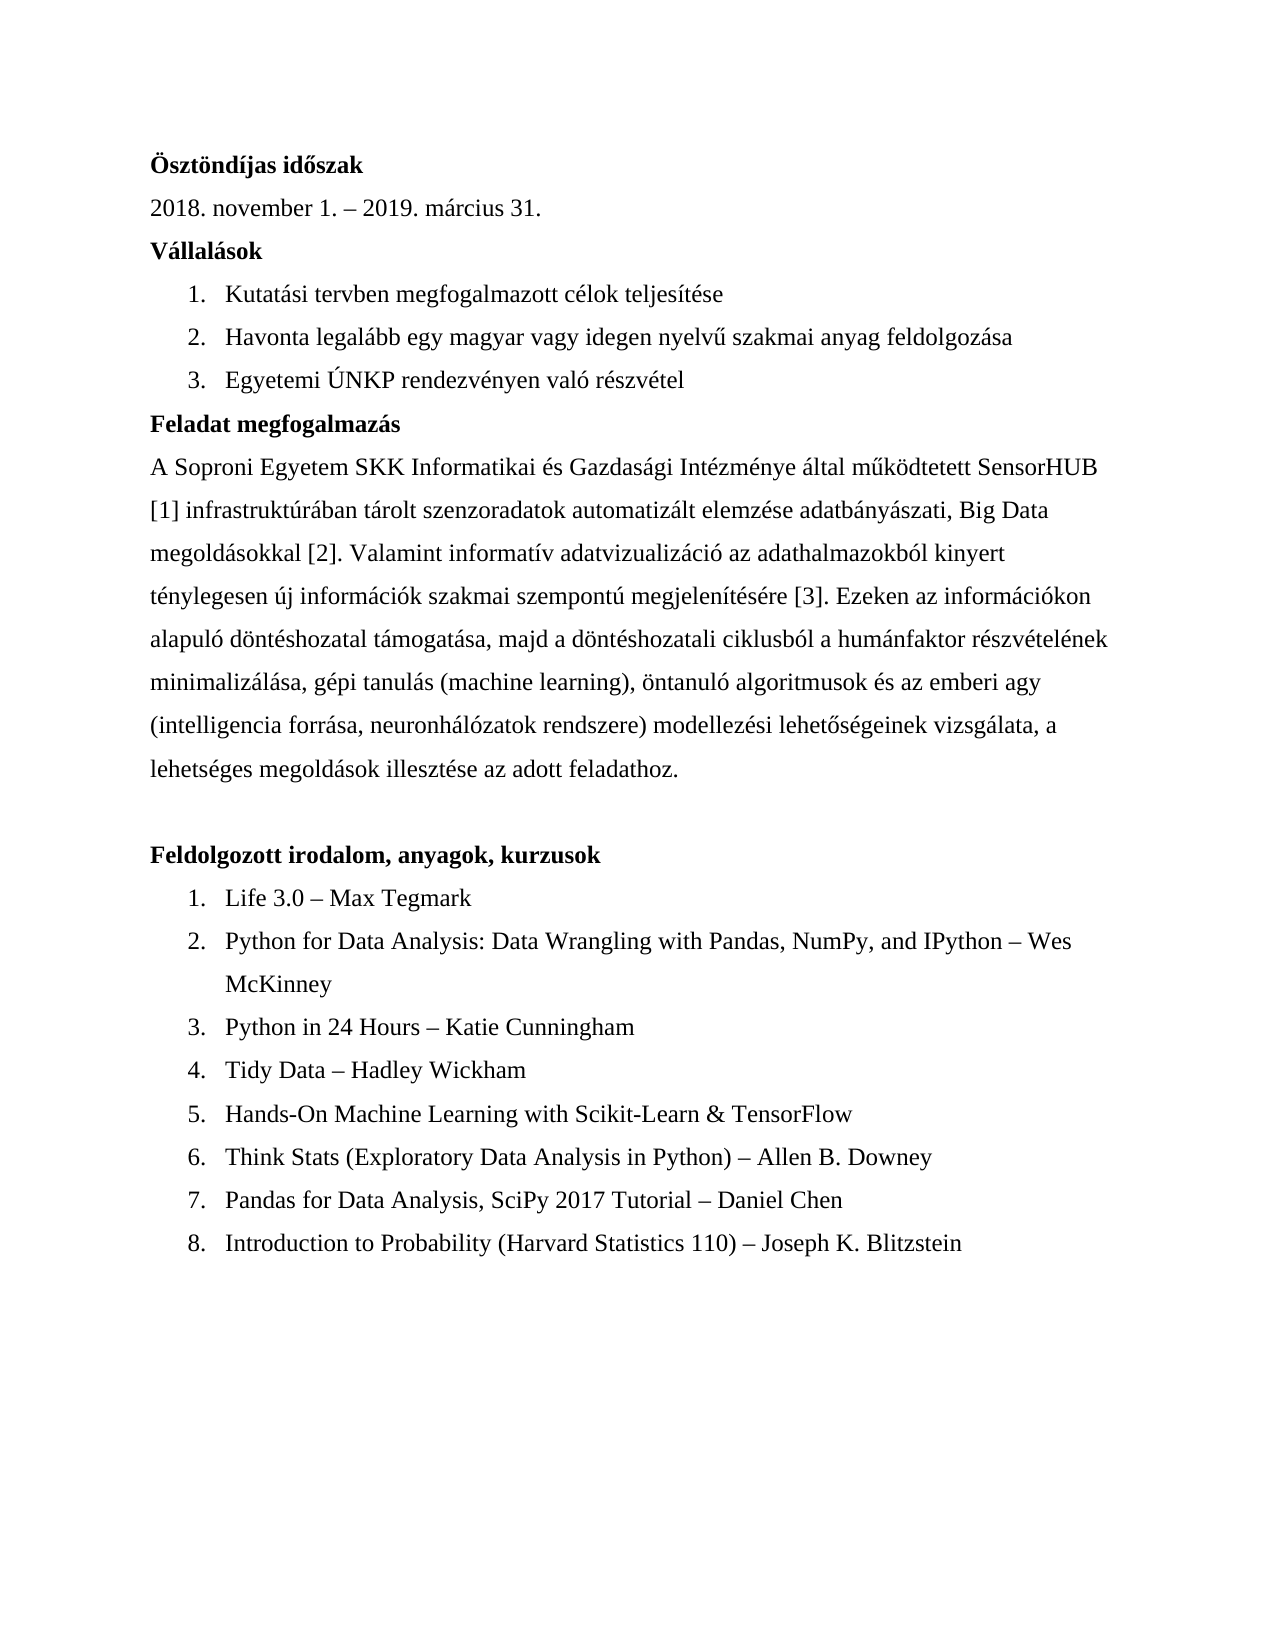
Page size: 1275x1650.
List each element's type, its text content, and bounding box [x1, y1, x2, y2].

list Egyetemi ÚNKP rendezvényen való részvétel [187, 366, 1125, 394]
text A Soproni Egyetem SKK Informatikai és Gazdasági Intézménye által működtetett SensorHUB [1] infrastruktúrában tárolt szenzoradatok automatizált elemzése adatbányászati, Big Data megoldásokkal [2]. Valamint informatív adatvizualizáció az adathalmazokból kinyert ténylegesen új információk szakmai szempontú megjelenítésére [3]. Ezeken az információkon alapuló döntéshozatal támogatása, majd a döntéshozatali ciklusból a humánfaktor részvételének minimalizálása, gépi tanulás (machine learning), öntanuló algoritmusok és az emberi agy (intelligencia forrása, neuronhálózatok rendszere) modellezési lehetőségeinek vizsgálata, a lehetséges megoldások illesztése az adott feladathoz. [150, 452, 1125, 782]
list Introduction to Probability (Harvard Statistics 110) – Joseph K. Blitzstein [187, 1228, 1125, 1257]
text 2018. november 1. – 2019. március 31. [150, 193, 1125, 222]
list Python for Data Analysis: Data Wrangling with Pandas, NumPy, and IPython – Wes McKinney [187, 926, 1125, 998]
text Feladat megfogalmazás [150, 409, 1125, 437]
text Feldolgozott irodalom, anyagok, kurzusok [150, 840, 1125, 869]
list Tidy Data – Hadley Wickham [187, 1056, 1125, 1084]
text Vállalások [150, 236, 1125, 265]
text Ösztöndíjas időszak [150, 150, 1125, 179]
list Hands-On Machine Learning with Scikit-Learn & TensorFlow [187, 1099, 1125, 1127]
list Life 3.0 – Max Tegmark [187, 883, 1125, 912]
list Havonta legalább egy magyar vagy idegen nyelvű szakmai anyag feldolgozása [187, 322, 1125, 351]
list Pandas for Data Analysis, SciPy 2017 Tutorial – Daniel Chen [187, 1185, 1125, 1214]
list Kutatási tervben megfogalmazott célok teljesítése [187, 279, 1125, 308]
list Think Stats (Exploratory Data Analysis in Python) – Allen B. Downey [187, 1142, 1125, 1171]
list Python in 24 Hours – Katie Cunningham [187, 1012, 1125, 1041]
